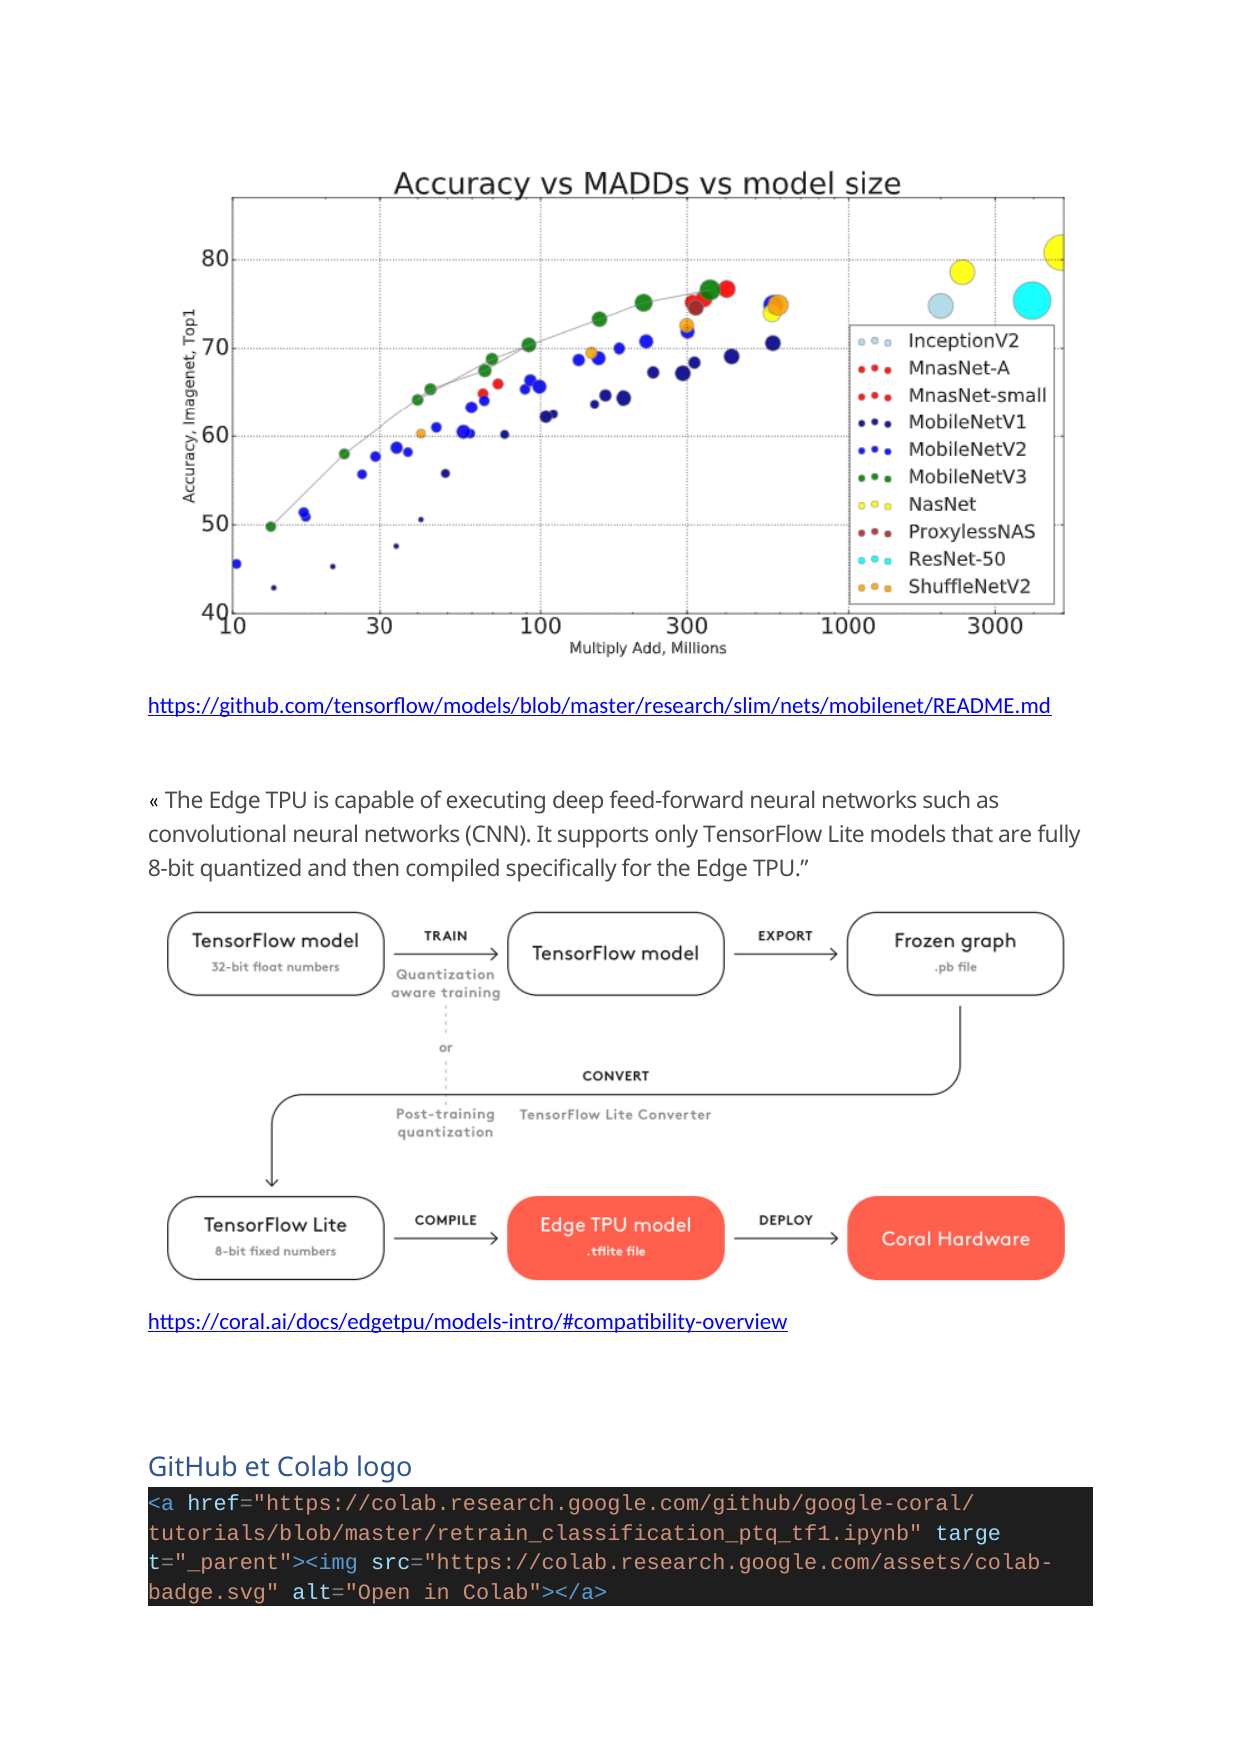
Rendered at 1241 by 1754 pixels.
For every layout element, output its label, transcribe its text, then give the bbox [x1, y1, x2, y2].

text https://github.com/tensorflow/models/blob/master/research/slim/nets/mobilenet/README.md [148, 691, 1093, 719]
text <a href="https://colab.research.google.com/github/google-coral/tutorials/blob/master/retrain_classification_ptq_tf1.ipynb" target="_parent"><img src="https://colab.research.google.com/assets/colab-badge.svg" alt="Open in Colab"></a> [148, 1487, 1093, 1606]
text https://coral.ai/docs/edgetpu/models-intro/#compatibility-overview [148, 1307, 1093, 1335]
picture [147, 902, 1093, 1288]
subtitle GitHub et Colab logo [148, 1447, 1093, 1484]
picture [147, 147, 1093, 672]
text « The Edge TPU is capable of executing deep feed-forward neural networks such as convolutional neural networks (CNN). It supports only TensorFlow Lite models that are fully 8-bit quantized and then compiled specifically for the Edge TPU.” [148, 784, 1093, 883]
